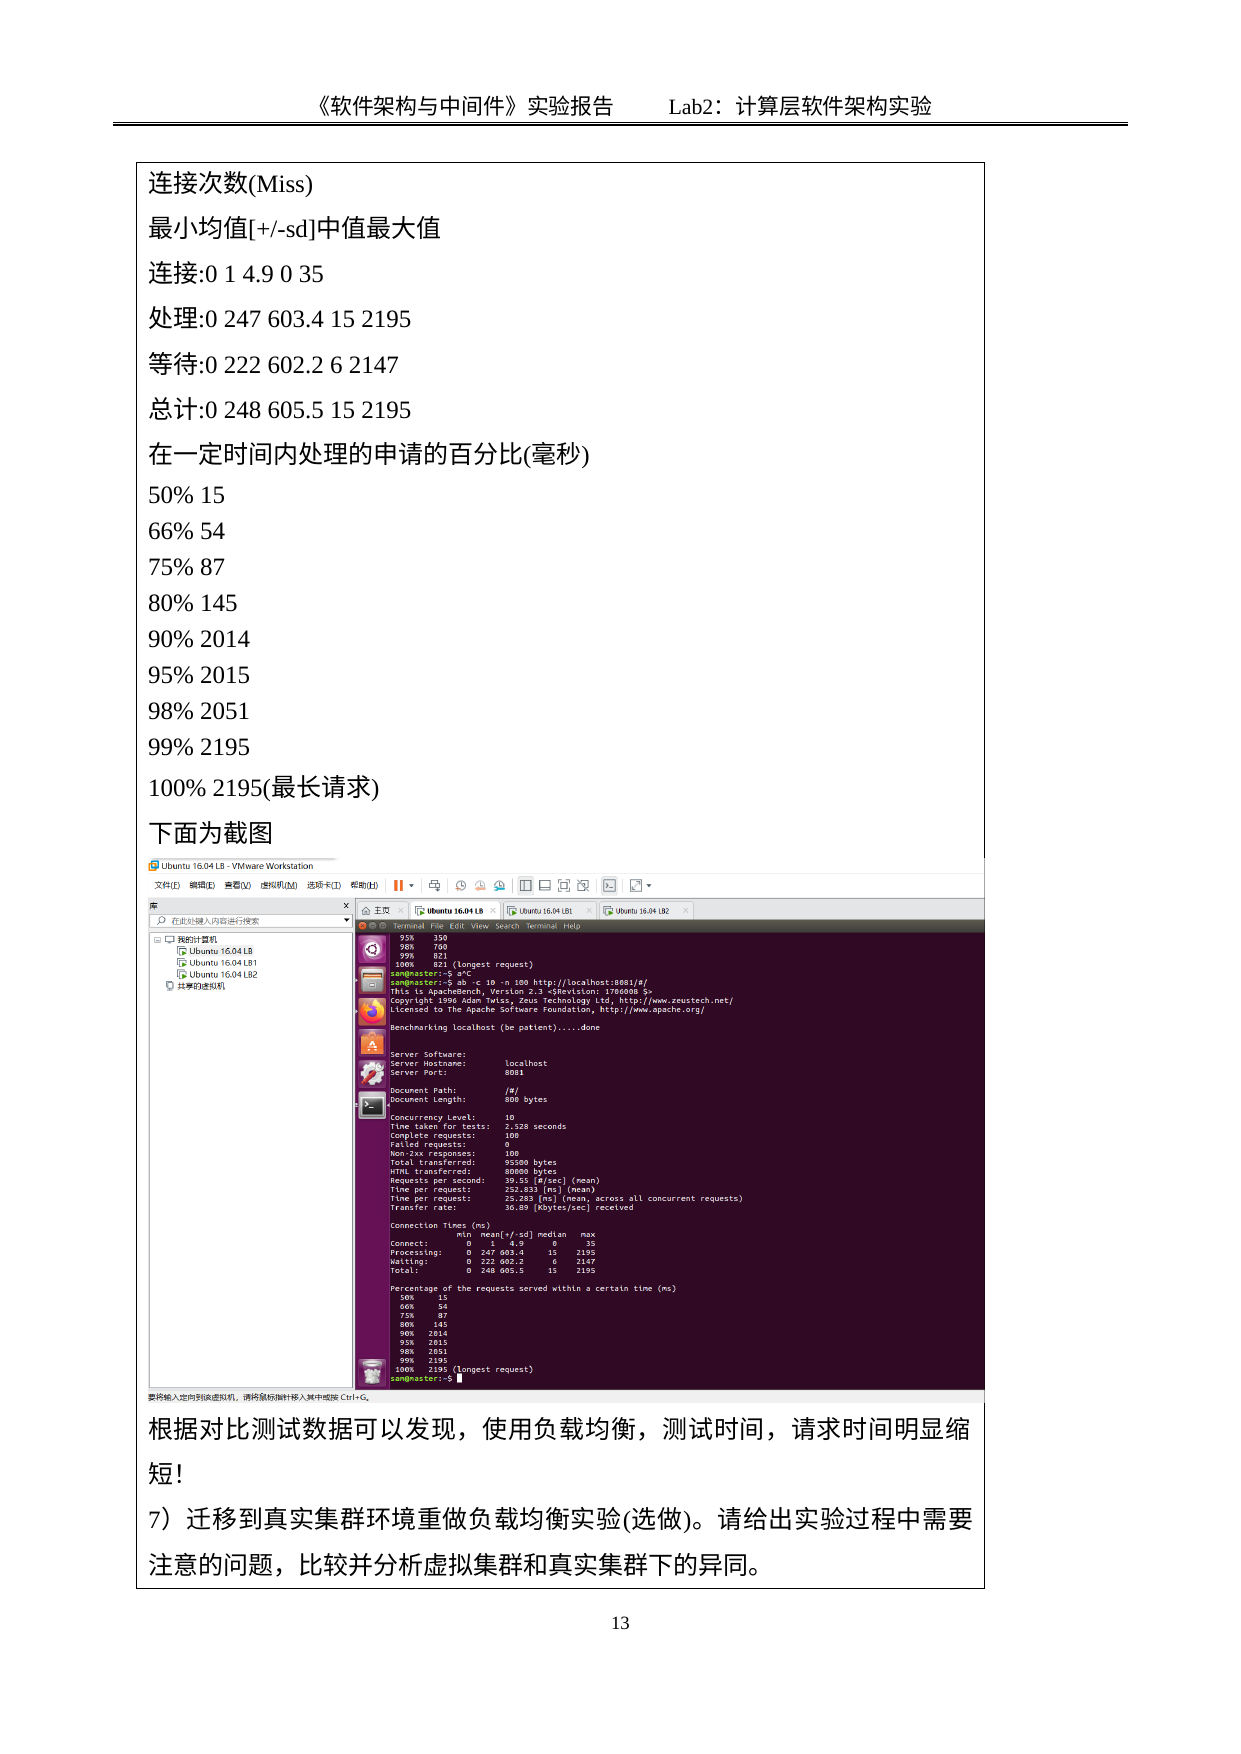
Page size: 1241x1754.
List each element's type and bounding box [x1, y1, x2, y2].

table_cell [137, 163, 984, 1588]
picture [147, 858, 985, 1403]
